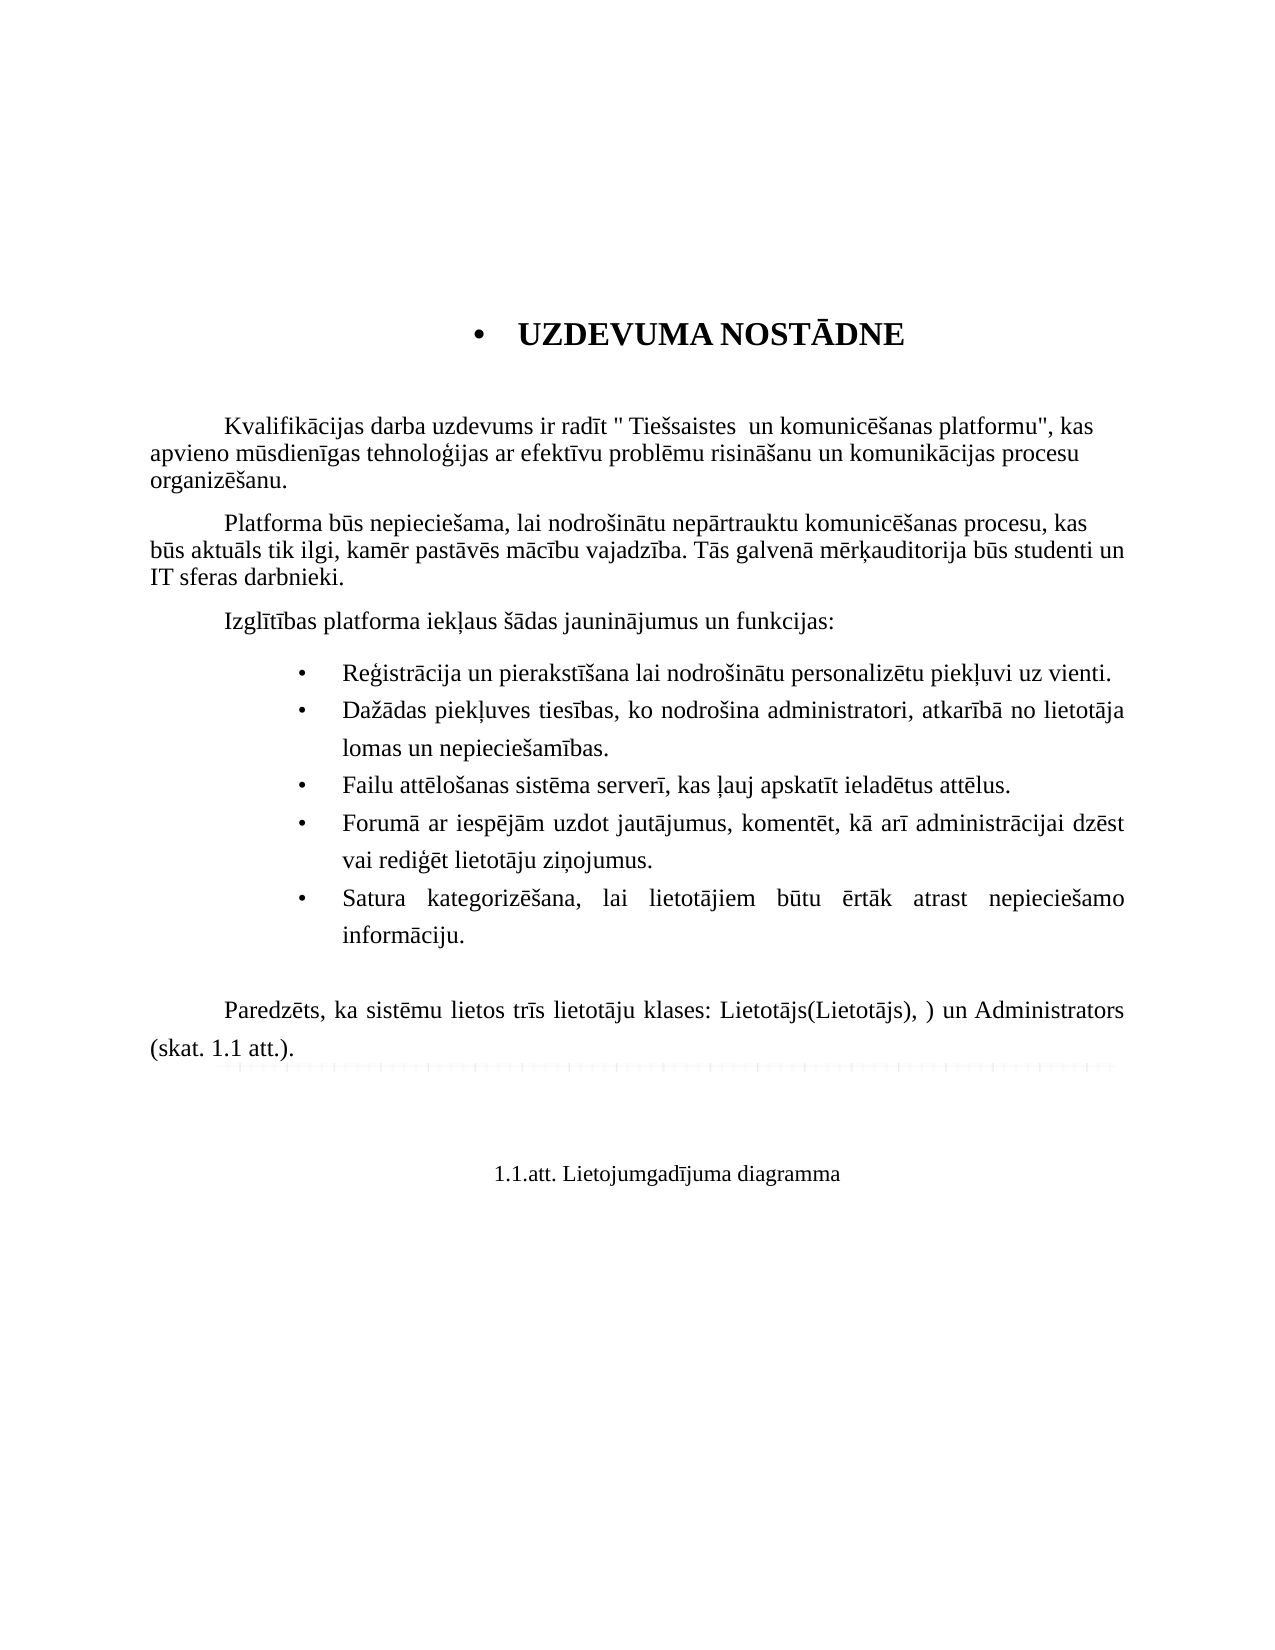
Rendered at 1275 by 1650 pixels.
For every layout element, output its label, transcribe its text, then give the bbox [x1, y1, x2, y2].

list UZDEVUMA NOSTĀDNE [194, 325, 1125, 350]
text 1.1.att. Lietojumgadījuma diagramma [150, 1151, 1125, 1189]
list Satura kategorizēšana, lai lietotājiem būtu ērtāk atrast nepieciešamo informāciju. [298, 876, 1125, 951]
list Forumā ar iespējām uzdot jautājumus, komentēt, kā arī administrācijai dzēst vai rediģēt lietotāju ziņojumus. [298, 801, 1125, 876]
text Izglītības platforma iekļaus šādas jauninājumus un funkcijas: [150, 608, 1125, 635]
list Dažādas piekļuves tiesības, ko nodrošina administratori, atkarībā no lietotāja lomas un nepieciešamības. [298, 689, 1125, 764]
list Failu attēlošanas sistēma serverī, kas ļauj apskatīt ieladētus attēlus. [298, 764, 1125, 801]
text Platforma būs nepieciešama, lai nodrošinātu nepārtrauktu komunicēšanas procesu, kas būs aktuāls tik ilgi, kamēr pastāvēs mācību vajadzība. Tās galvenā mērķauditorija būs studenti un IT sferas darbnieki. [150, 510, 1125, 591]
text Paredzēts, ka sistēmu lietos trīs lietotāju klases: Lietotājs(Lietotājs), ) un Administrators (skat. 1.1 att.). [150, 989, 1125, 1064]
text Kvalifikācijas darba uzdevums ir radīt " Tiešsaistes un komunicēšanas platformu", kas apvieno mūsdienīgas tehnoloģijas ar efektīvu problēmu risināšanu un komunikācijas procesu organizēšanu. [150, 412, 1125, 493]
list Reģistrācija un pierakstīšana lai nodrošinātu personalizētu piekļuvi uz vienti. [298, 651, 1125, 689]
